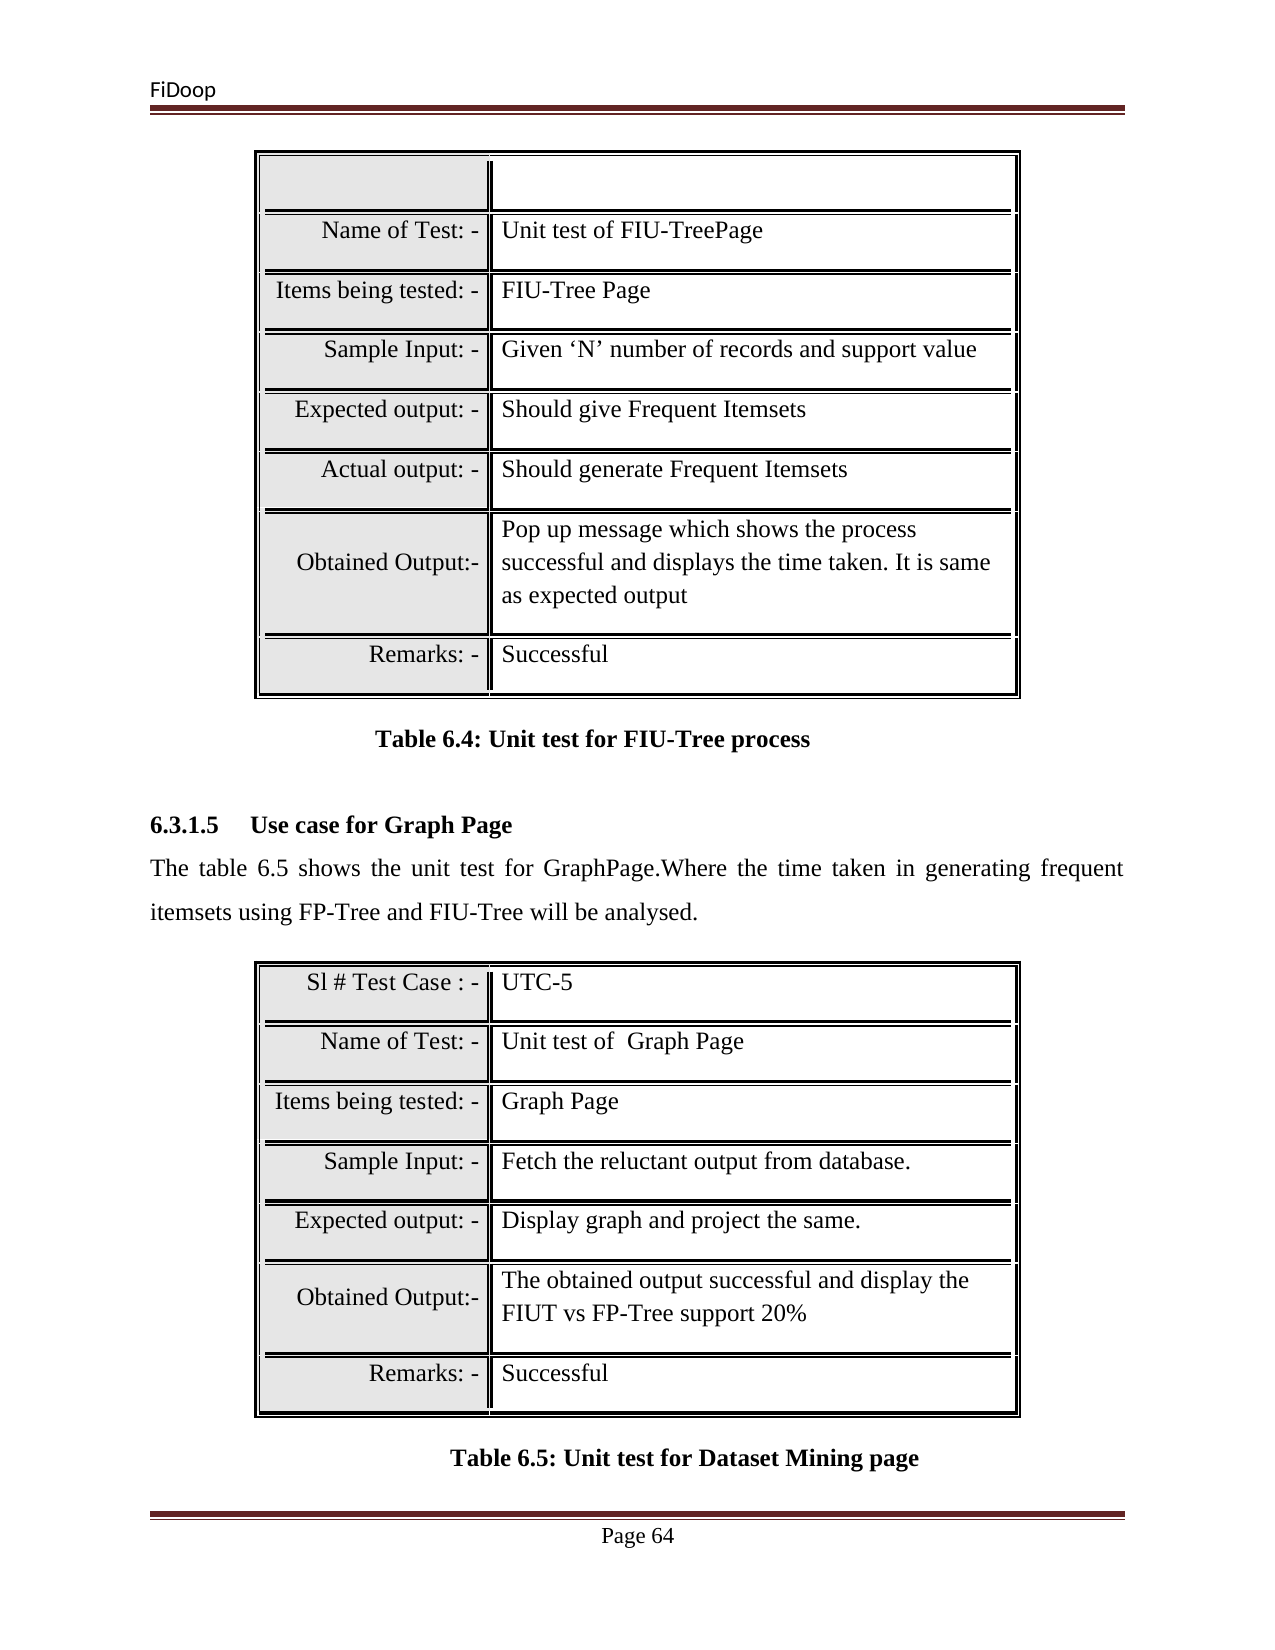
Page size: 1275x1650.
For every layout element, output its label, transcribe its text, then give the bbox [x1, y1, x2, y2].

table_cell Successful [490, 1352, 1018, 1411]
table_cell Name of Test: - [257, 209, 490, 269]
text The table 6.5 shows the unit test for GraphPage.Where the time taken in generating frequent itemsets using FP-Tree and FIU-Tree will be analysed. [150, 853, 1125, 925]
table_cell Fetch the reluctant output from database. [490, 1140, 1018, 1199]
table_cell Expected output: - [257, 1199, 490, 1259]
table_cell Display graph and project the same. [490, 1199, 1018, 1259]
table_cell Should give Frequent Itemsets [490, 388, 1018, 448]
table_cell Items bei.ng tes.ted: - [257, 1080, 490, 1139]
table_cell Nam.e of Te.st: - [257, 1020, 490, 1080]
table_cell Successful [490, 633, 1018, 693]
table_cell Obtained Output:- [257, 508, 490, 633]
table_cell Items being tested: - [257, 269, 490, 328]
table_cell Uni.t test of Graph Page [490, 1020, 1018, 1080]
table_cell FIU-Tree Page [490, 269, 1018, 328]
text Table 6.5: Unit test for Dataset Mining page [150, 1443, 1125, 1471]
table_cell Obtained Output:- [257, 1259, 490, 1352]
table_header UTC-4 [490, 156, 1015, 209]
table_header U.TC-5 [490, 967, 1015, 1020]
table_header Sl # Test Case : - [257, 153, 490, 209]
table_cell Remarks: - [257, 1352, 490, 1411]
text Table 6.4: Unit test for FIU-Tree process [150, 724, 1125, 753]
table_header Sl # Tes.t Cas.e : - [257, 964, 490, 1020]
table_cell Pop up message which shows the process successful and displays the time taken. It is same as expected output [490, 508, 1018, 633]
table_cell Actual output: - [257, 448, 490, 507]
text 6.3.1.5 Use case for Graph Page [150, 810, 1125, 839]
table_cell Should generate Frequent Itemsets [490, 448, 1018, 507]
table_cell Remarks: - [257, 633, 490, 693]
table_cell Unit test of FIU-TreePage [490, 209, 1018, 269]
table_cell The obtained output successful and display the FIUT vs FP-Tree support 20% [490, 1259, 1018, 1352]
table_cell Expected output: - [257, 388, 490, 448]
table_cell Given ‘N’ number of records and support value [490, 328, 1018, 388]
table_cell Graph Page [490, 1080, 1018, 1139]
table_cell Sample Input: - [257, 328, 490, 388]
table_cell Sample Input: - [257, 1140, 490, 1199]
